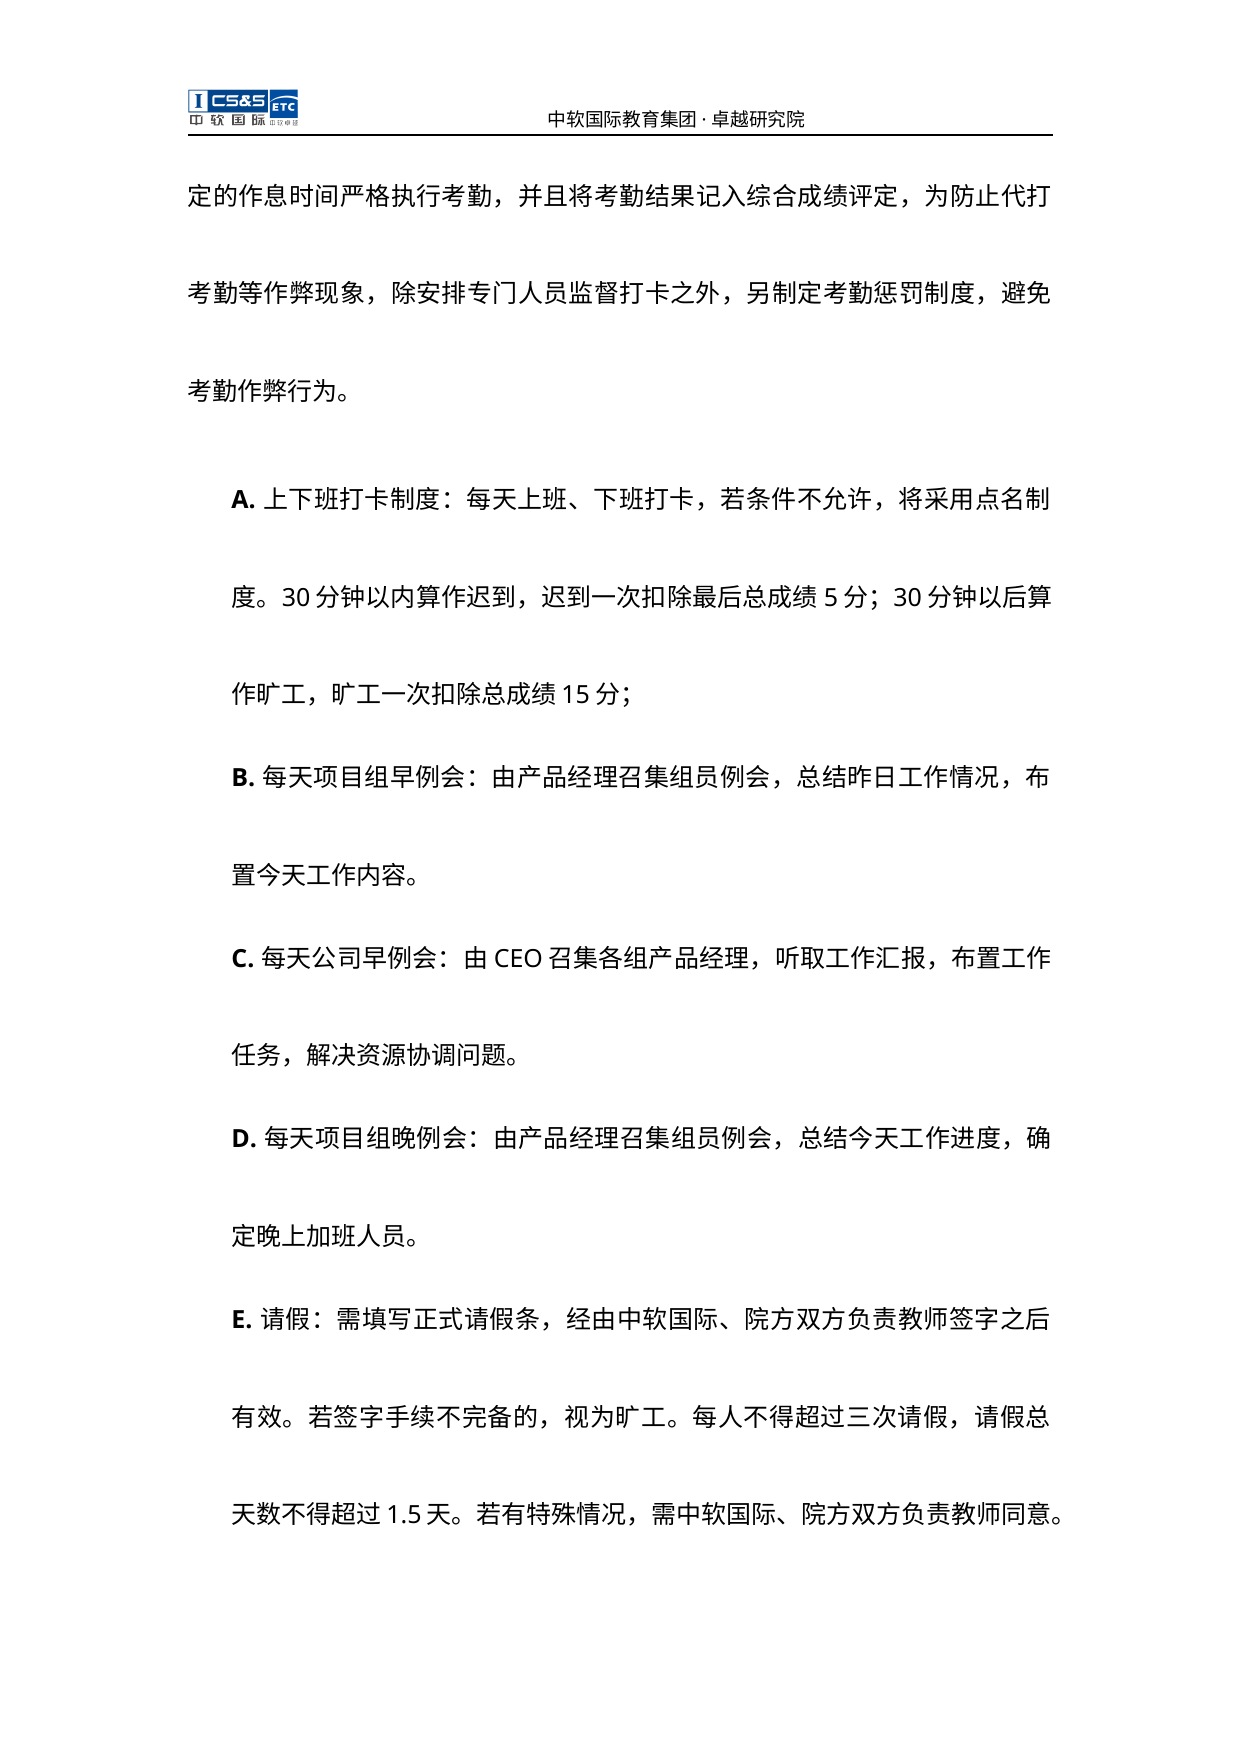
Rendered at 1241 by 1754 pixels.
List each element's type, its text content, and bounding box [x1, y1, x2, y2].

text B. 每天项目组早例会：由产品经理召集组员例会，总结昨日工作情况，布置今天工作内容。 [231, 743, 1053, 906]
text D. 每天项目组晚例会：由产品经理召集组员例会，总结今天工作进度，确定晚上加班人员。 [231, 1104, 1053, 1267]
text C. 每天公司早例会：由CEO召集各组产品经理，听取工作汇报，布置工作任务，解决资源协调问题。 [231, 924, 1053, 1086]
text E. 请假：需填写正式请假条，经由中软国际、院方双方负责教师签字之后有效。若签字手续不完备的，视为旷工。每人不得超过三次请假，请假总天数不得超过1.5天。若有特殊情况，需中软国际、院方双方负责教师同意。 [231, 1285, 1053, 1545]
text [187, 162, 1053, 422]
text A. 上下班打卡制度：每天上班、下班打卡，若条件不允许，将采用点名制度。30分钟以内算作迟到，迟到一次扣除最后总成绩5分；30分钟以后算作旷工，旷工一次扣除总成绩15分； [231, 465, 1053, 725]
picture [187, 88, 299, 127]
